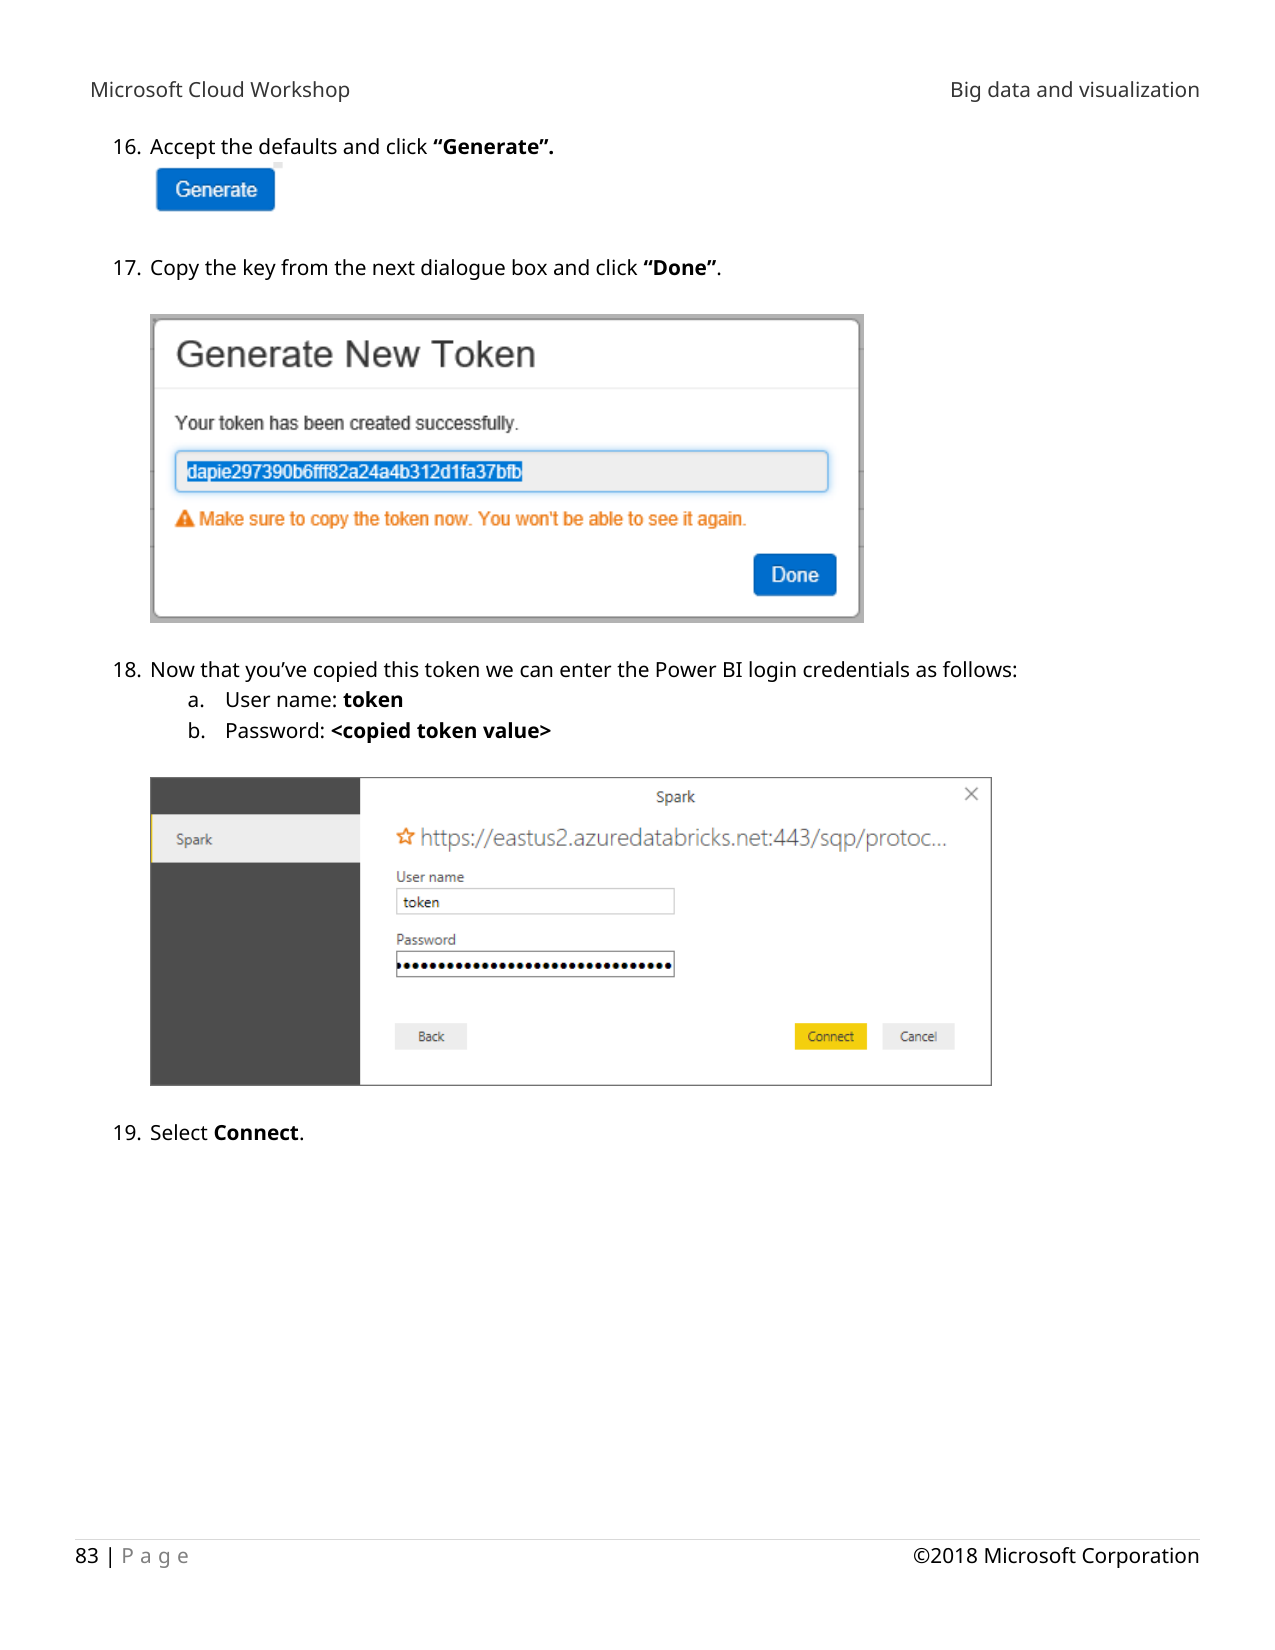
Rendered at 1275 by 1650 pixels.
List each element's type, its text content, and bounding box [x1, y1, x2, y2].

list Password: <copied token value> [187, 716, 1200, 775]
list Now that you’ve copied this token we can enter the Power BI login credentials as follows: [112, 655, 1200, 683]
list Accept the defaults and click “Generate”. [112, 132, 1200, 220]
list User name: token [187, 686, 1200, 714]
picture [150, 314, 864, 623]
picture [150, 777, 992, 1086]
picture [150, 162, 283, 221]
list Select Connect. [112, 1118, 1200, 1147]
